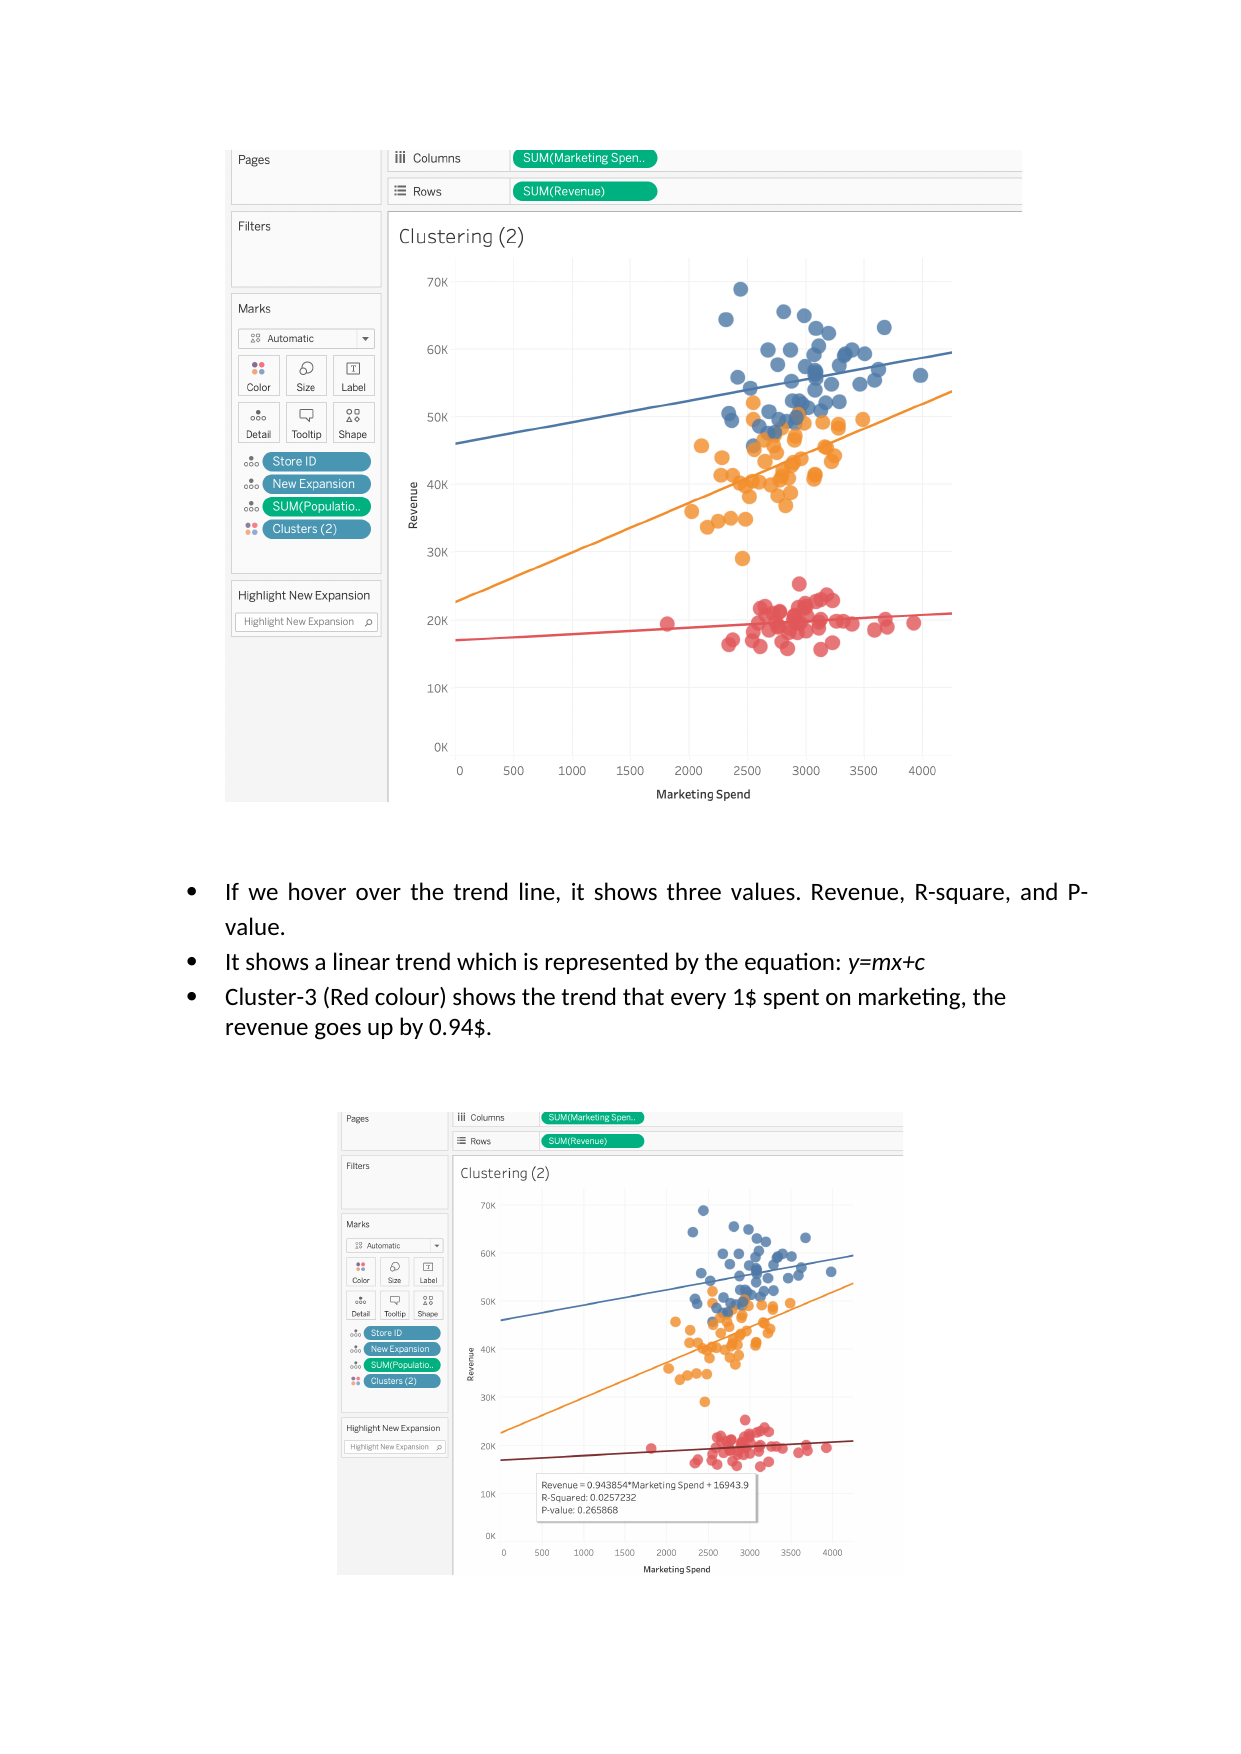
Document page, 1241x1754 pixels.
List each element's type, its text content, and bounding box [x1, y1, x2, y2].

picture [337, 1112, 904, 1575]
picture [225, 150, 1023, 802]
list Cluster-3 (Red colour) shows the trend that every 1$ spent on marketing, the revenue goes up by 0.94$. [187, 981, 1090, 1042]
list It shows a linear trend which is represented by the equation: y=mx+c [187, 946, 1090, 977]
list If we hover over the trend line, it shows three values. Revenue, R-square, and P-value. [187, 876, 1090, 942]
